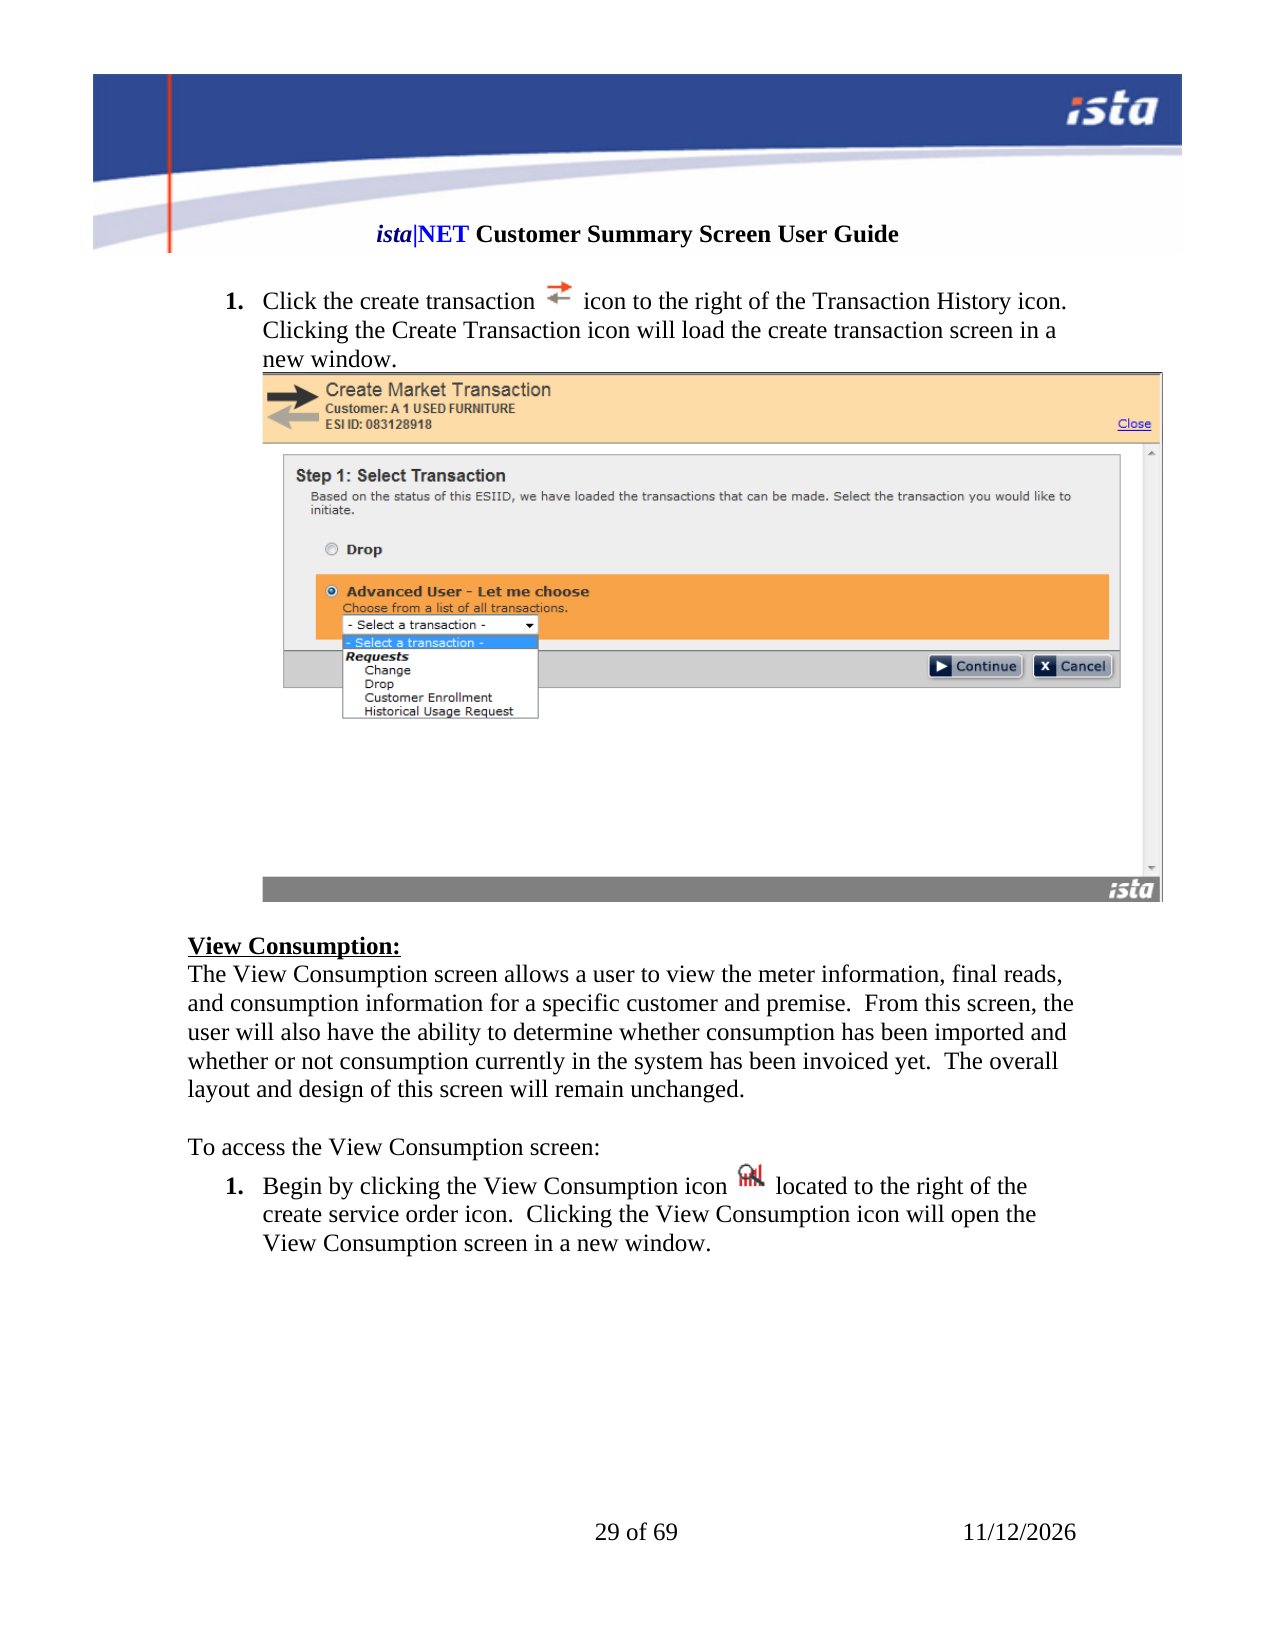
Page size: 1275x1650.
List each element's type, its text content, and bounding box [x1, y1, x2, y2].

picture [262, 372, 1163, 902]
picture [93, 74, 1182, 253]
subtitle View Consumption: [187, 931, 1087, 959]
list Click the create transaction icon to the right of the Transaction History icon. Clicking the Create Transaction icon will load the create transaction screen in a new window. [225, 276, 1087, 372]
picture [541, 276, 577, 310]
text To access the View Consumption screen: [187, 1132, 1087, 1161]
picture [733, 1160, 770, 1195]
list Begin by clicking the View Consumption icon located to the right of the create service order icon. Clicking the View Consumption icon will open the View Consumption screen in a new window. [225, 1161, 1087, 1257]
text The View Consumption screen allows a user to view the meter information, final reads, and consumption information for a specific customer and premise. From this screen, the user will also have the ability to determine whether consumption has been imported and whether or not consumption currently in the system has been invoiced yet. The overall layout and design of this screen will remain unchanged. [187, 959, 1087, 1103]
